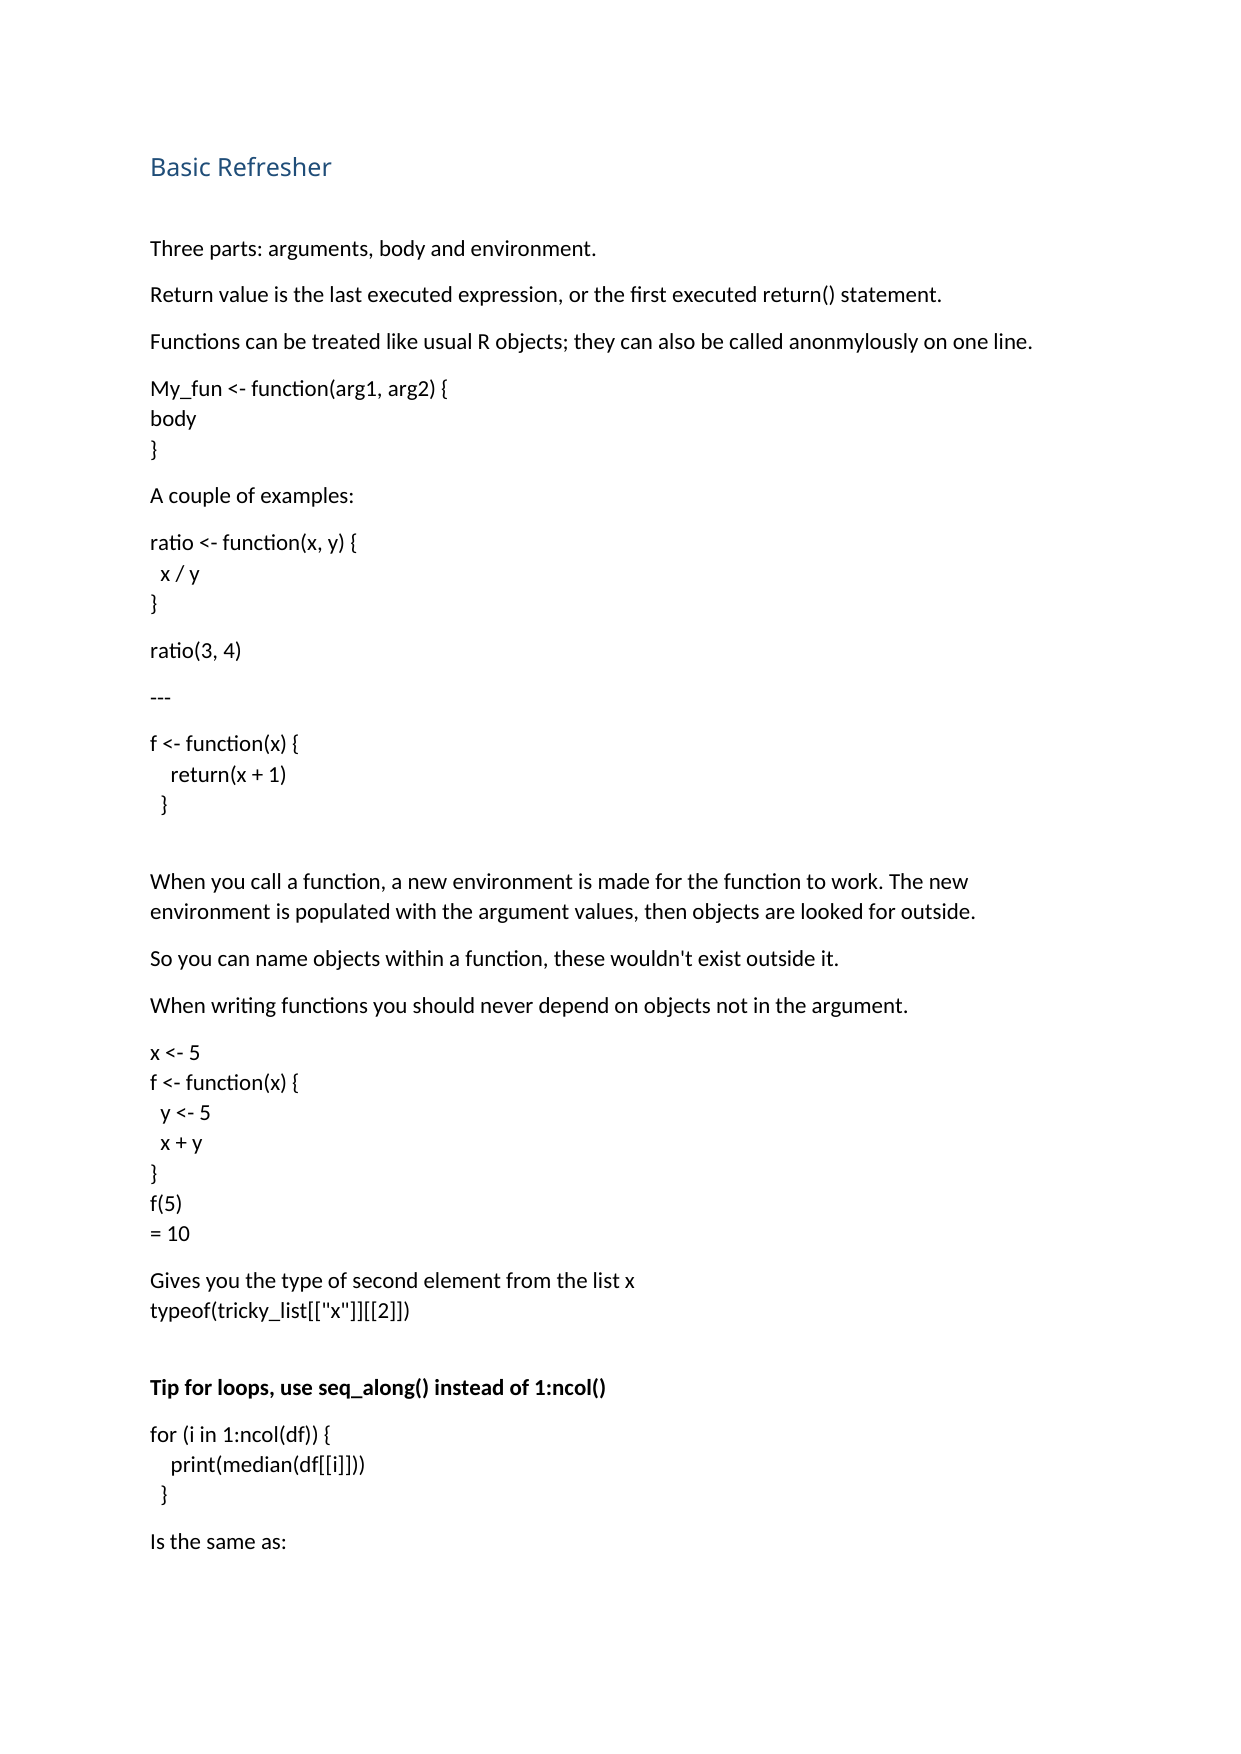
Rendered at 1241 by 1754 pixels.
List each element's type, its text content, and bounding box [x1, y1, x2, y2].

text Return value is the last executed expression, or the first executed return() statement. [150, 281, 1090, 308]
text f <- function(x) { return(x + 1) } [150, 729, 1090, 818]
text So you can name objects within a function, these wouldn't exist outside it. [150, 944, 1090, 972]
text Is the same as: [150, 1527, 1090, 1555]
text My_fun <- function(arg1, arg2) { body } [150, 374, 1090, 463]
text ratio <- function(x, y) { x / y } [150, 528, 1090, 617]
text Tip for loops, use seq_along() instead of 1:ncol() [150, 1373, 1090, 1401]
text x <- 5 f <- function(x) { y <- 5 x + y } f(5) = 10 [150, 1038, 1090, 1247]
text --- [150, 683, 1090, 711]
text When writing functions you should never depend on objects not in the argument. [150, 991, 1090, 1019]
text A couple of examples: [150, 482, 1090, 509]
text When you call a function, a new environment is made for the function to work. The new environment is populated with the argument values, then objects are looked for outside. [150, 837, 1090, 925]
text Functions can be treated like usual R objects; they can also be called anonmylously on one line. [150, 327, 1090, 355]
text ratio(3, 4) [150, 636, 1090, 664]
subtitle Basic Refresher [150, 150, 1090, 184]
text Three parts: arguments, body and environment. [150, 234, 1090, 262]
text Gives you the type of second element from the list x typeof(tricky_list[["x"]][[2]]) [150, 1266, 1090, 1354]
text for (i in 1:ncol(df)) { print(median(df[[i]])) } [150, 1420, 1090, 1508]
